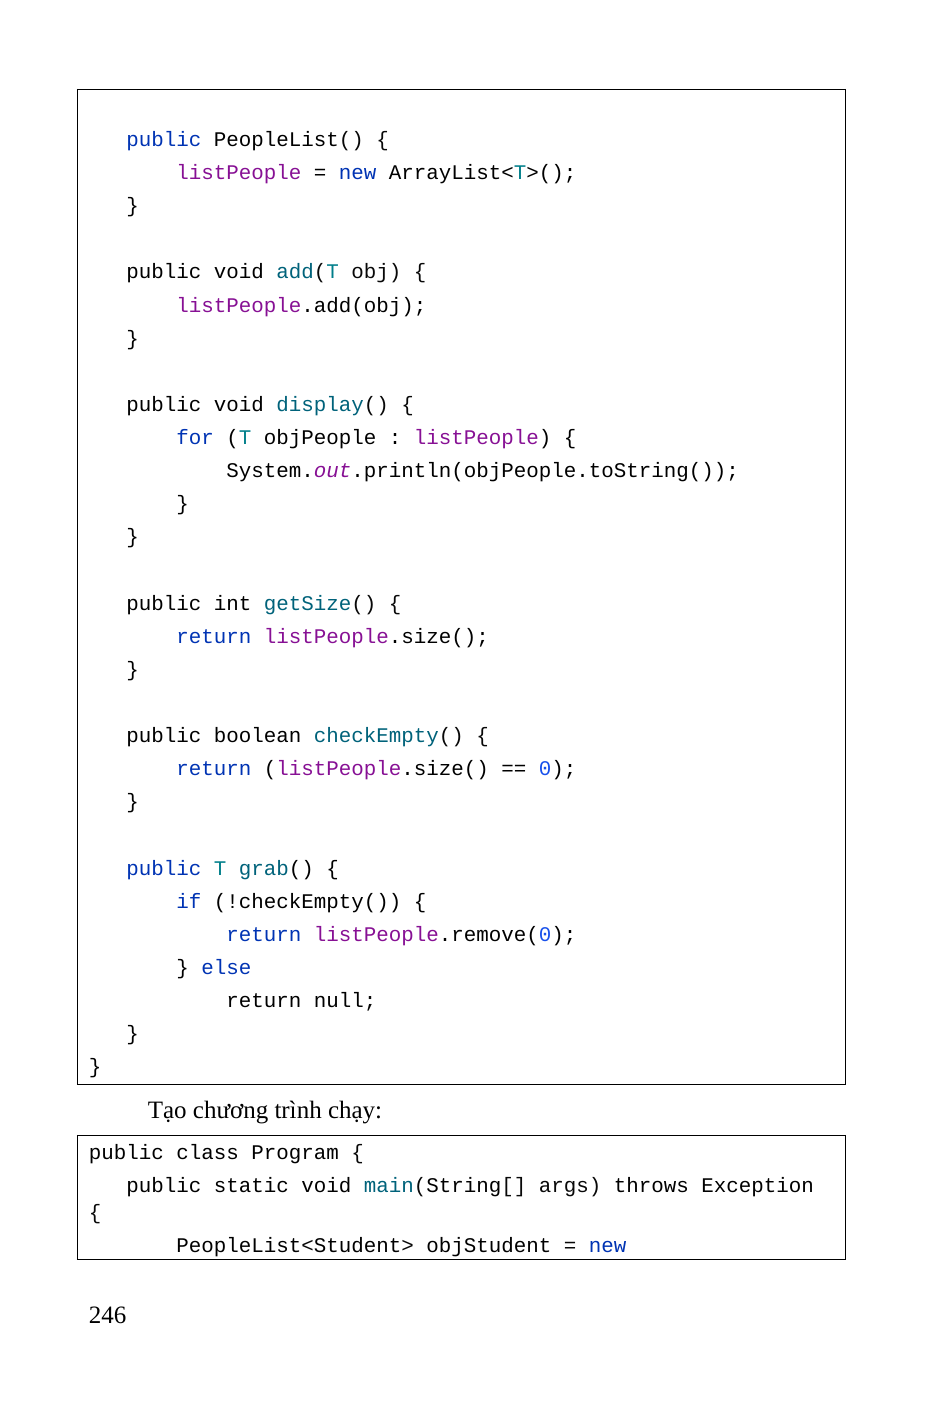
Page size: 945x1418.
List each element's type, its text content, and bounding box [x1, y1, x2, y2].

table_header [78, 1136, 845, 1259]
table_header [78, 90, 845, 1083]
text Tạo chương trình chạy: [89, 1095, 856, 1124]
